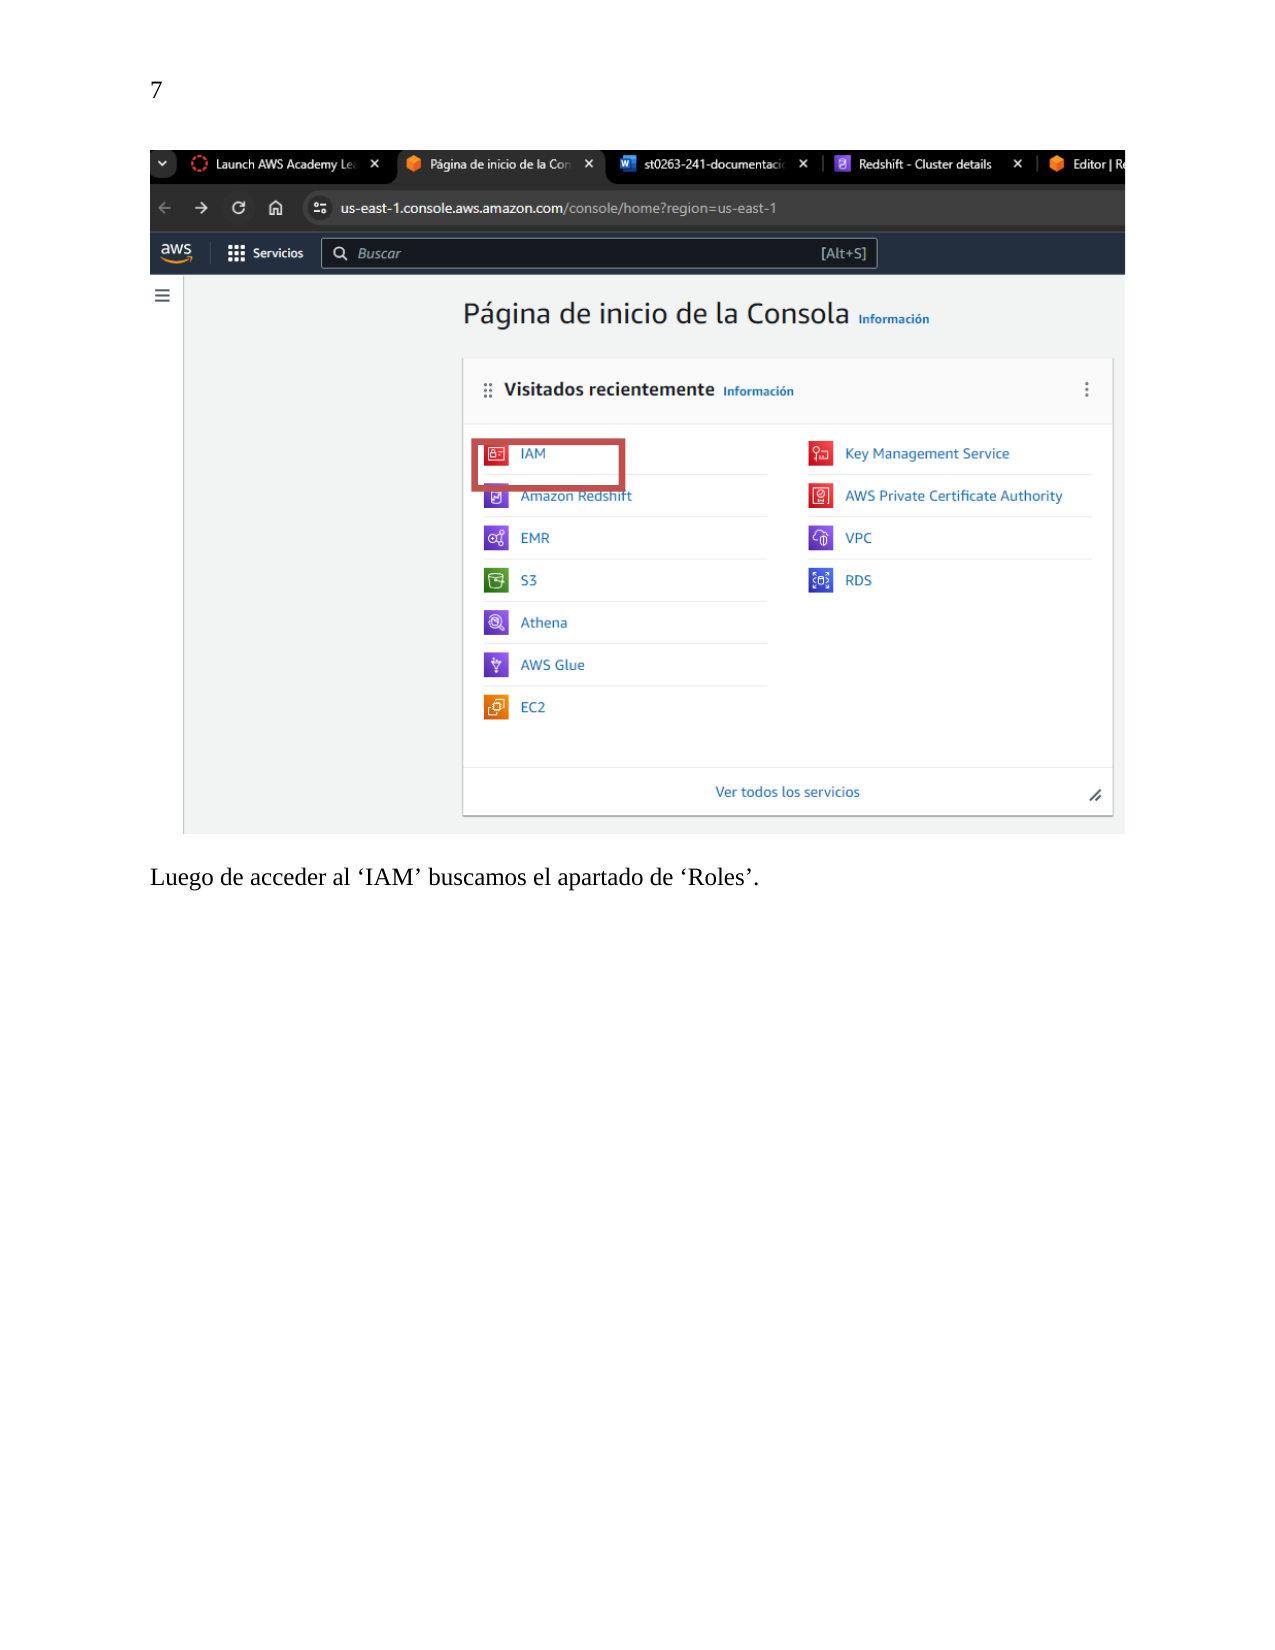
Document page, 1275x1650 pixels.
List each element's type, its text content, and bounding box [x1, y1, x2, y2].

picture [150, 150, 1125, 834]
text Luego de acceder al ‘IAM’ buscamos el apartado de ‘Roles’. [150, 862, 1125, 891]
